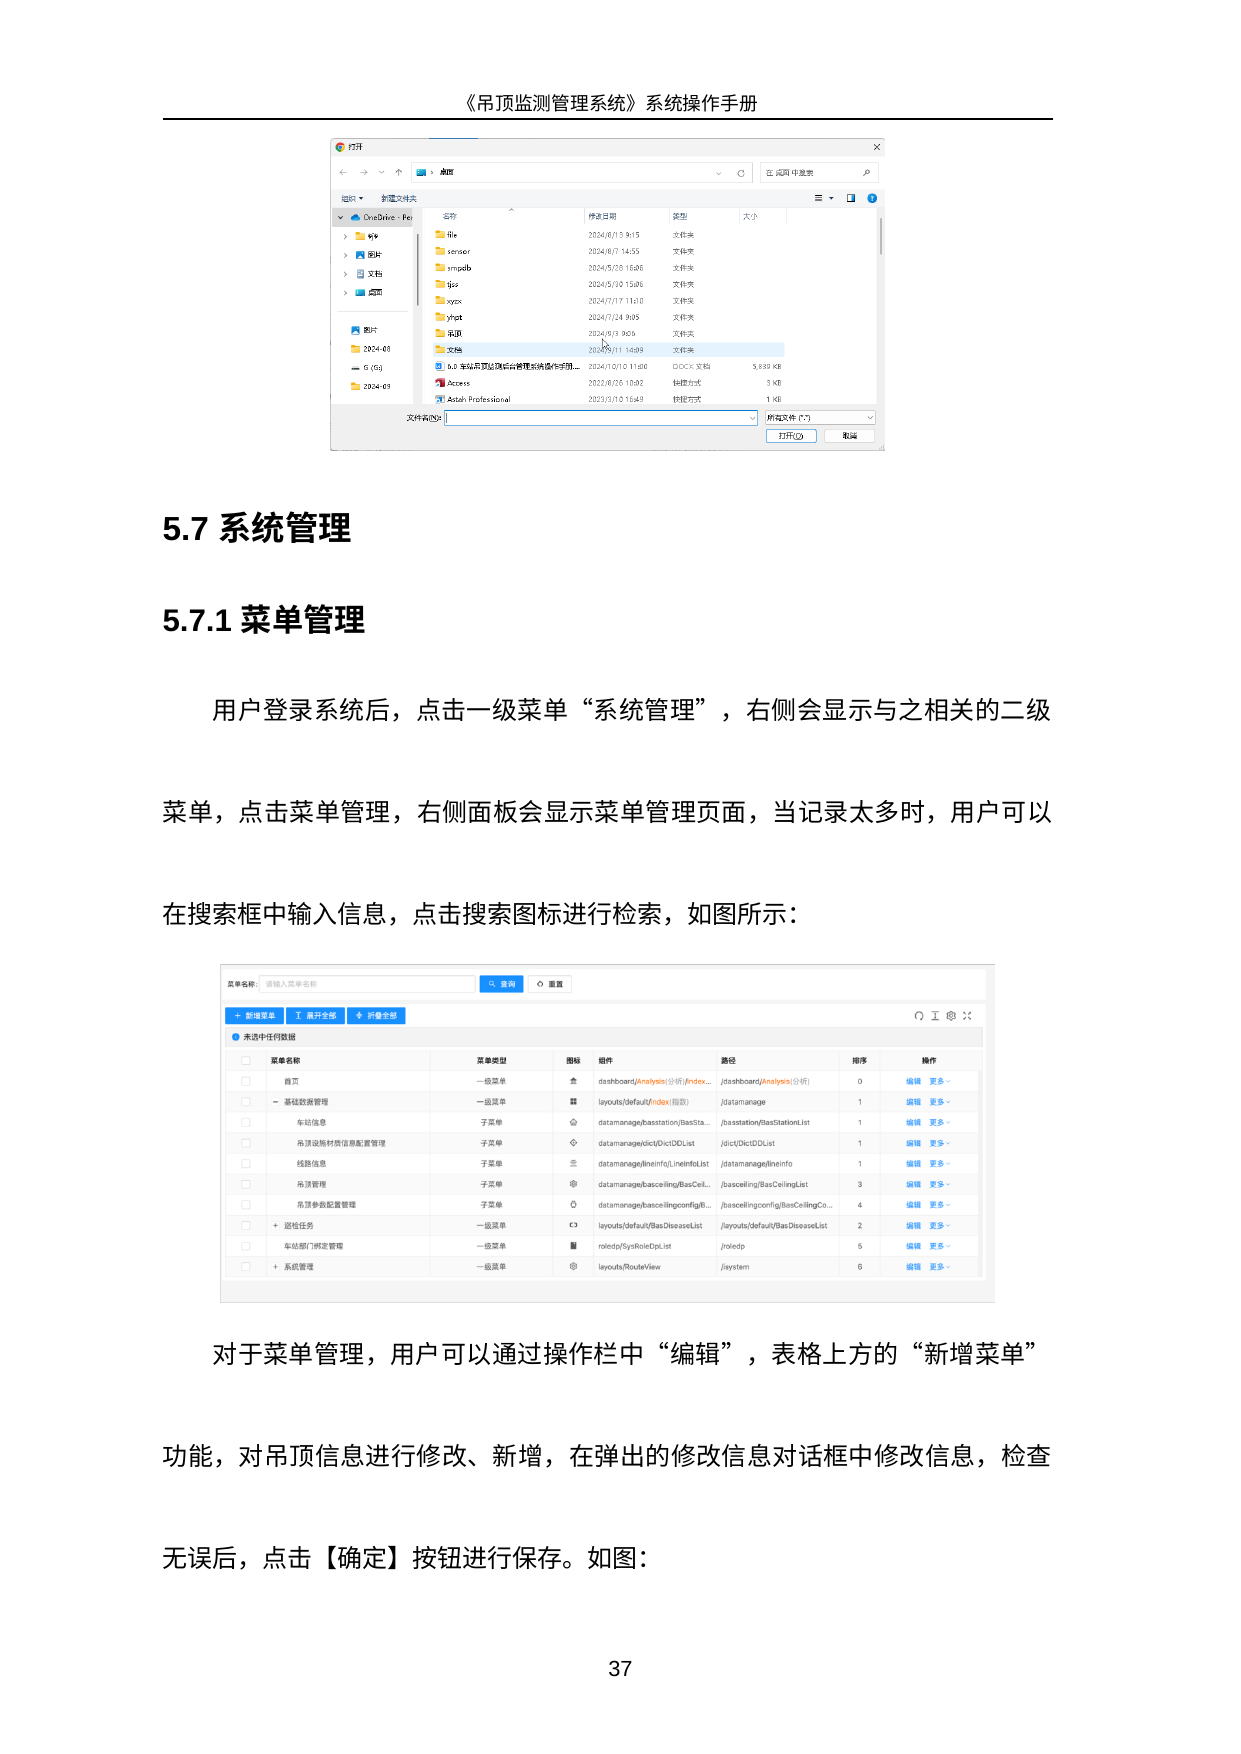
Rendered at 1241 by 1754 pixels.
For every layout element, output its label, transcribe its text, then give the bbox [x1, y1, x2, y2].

text 对于菜单管理，用户可以通过操作栏中“编辑”，表格上方的“新增菜单”功能，对吊顶信息进行修改、新增，在弹出的修改信息对话框中修改信息，检查无误后，点击【确定】按钮进行保存。如图： [162, 1318, 1053, 1590]
picture [220, 964, 995, 1303]
picture [330, 138, 885, 451]
subtitle 系统管理 [162, 492, 1053, 560]
subtitle 菜单管理 [162, 584, 1053, 652]
text 用户登录系统后，点击一级菜单“系统管理”，右侧会显示与之相关的二级菜单，点击菜单管理，右侧面板会显示菜单管理页面，当记录太多时，用户可以在搜索框中输入信息，点击搜索图标进行检索，如图所示： [162, 675, 1053, 946]
